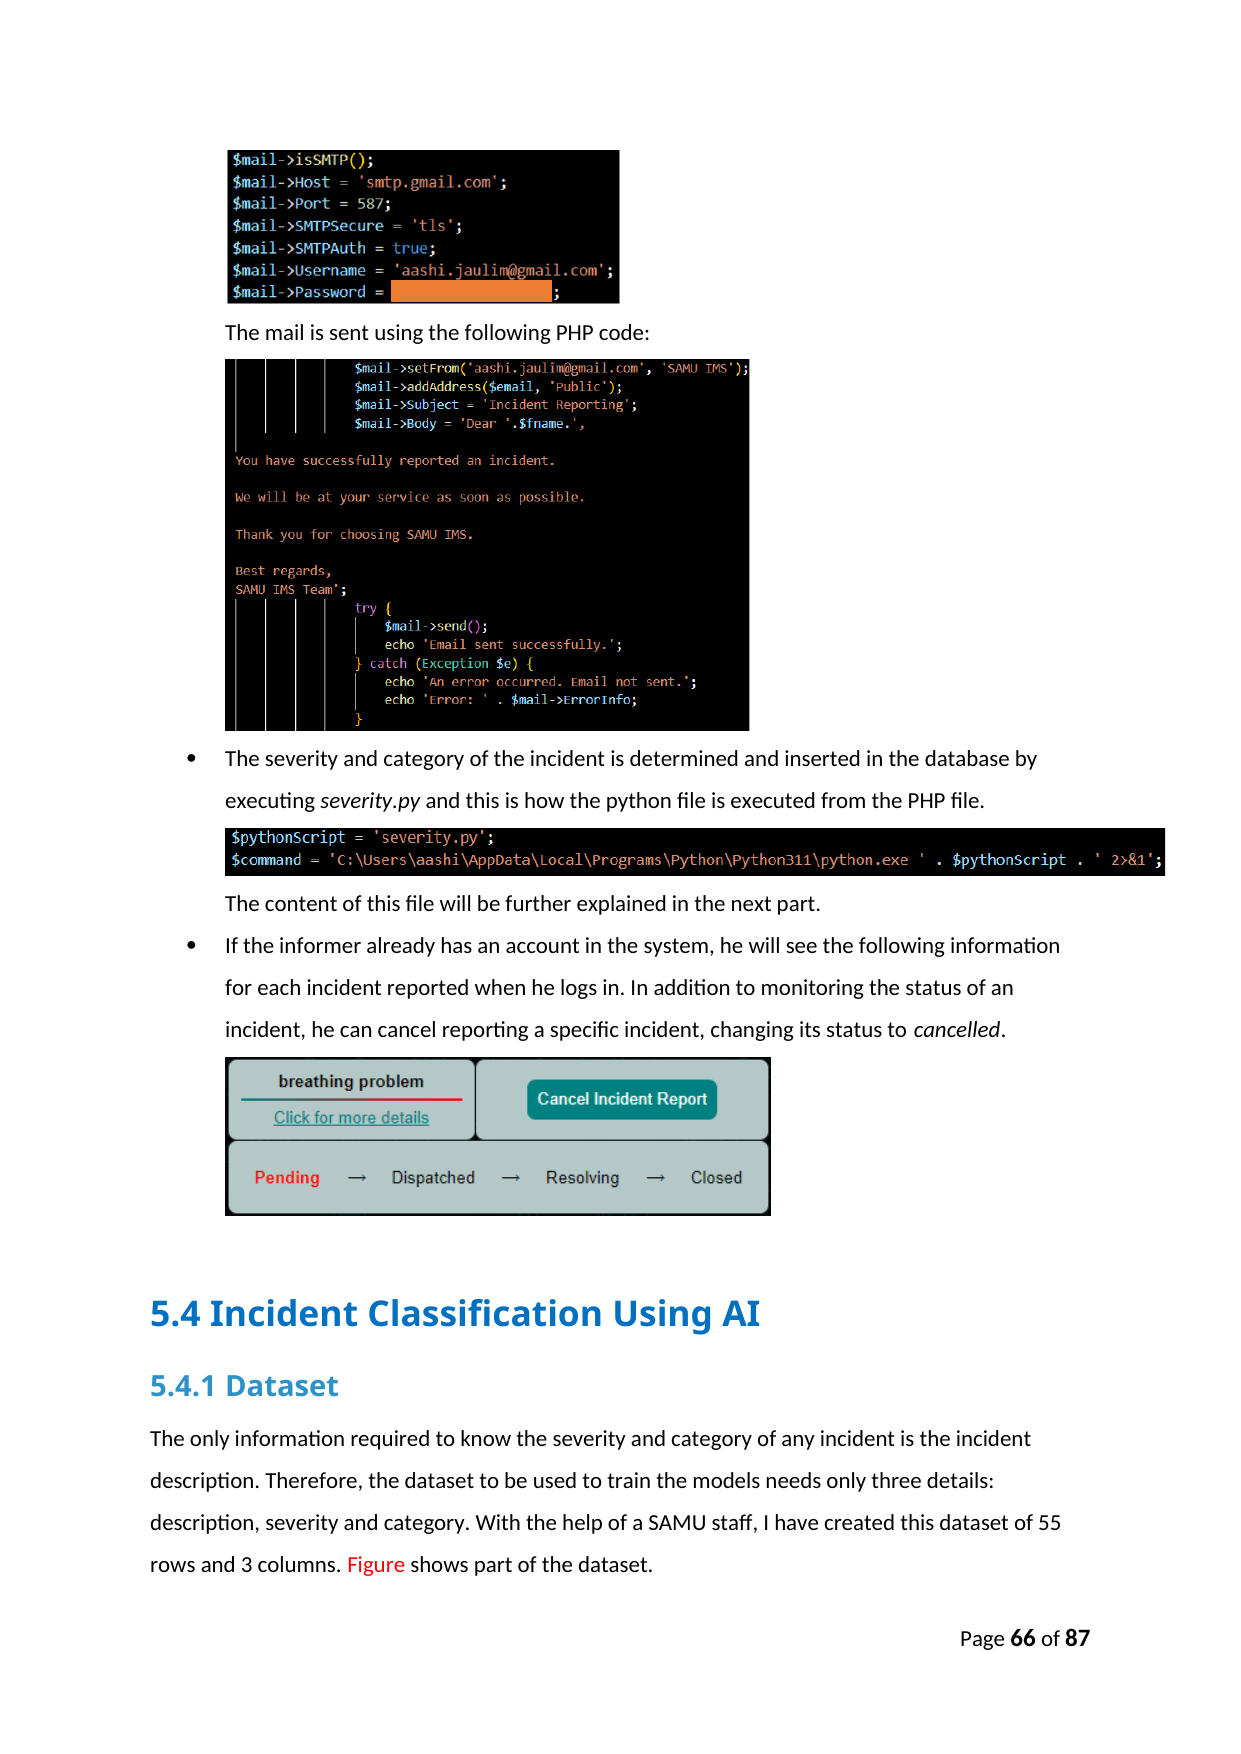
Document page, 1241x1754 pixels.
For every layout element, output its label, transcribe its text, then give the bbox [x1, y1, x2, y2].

list The mail is sent using the following PHP code: [225, 318, 1090, 346]
list The content of this file will be further explained in the next part. [225, 889, 1090, 917]
picture [225, 359, 750, 731]
picture [225, 1057, 771, 1216]
subtitle Incident Classification Using AI [150, 1289, 1090, 1337]
picture [225, 828, 1166, 876]
list The severity and category of the incident is determined and inserted in the database by executing severity.py and this is how the python file is executed from the PHP file. [187, 744, 1090, 814]
text The only information required to know the severity and category of any incident is the incident description. Therefore, the dataset to be used to train the models needs only three details: description, severity and category. With the help of a SAMU staff, I have created this dataset of 55 rows and 3 columns. Figure shows part of the dataset. [150, 1424, 1090, 1578]
subtitle Dataset [150, 1365, 1090, 1405]
picture [225, 150, 620, 304]
